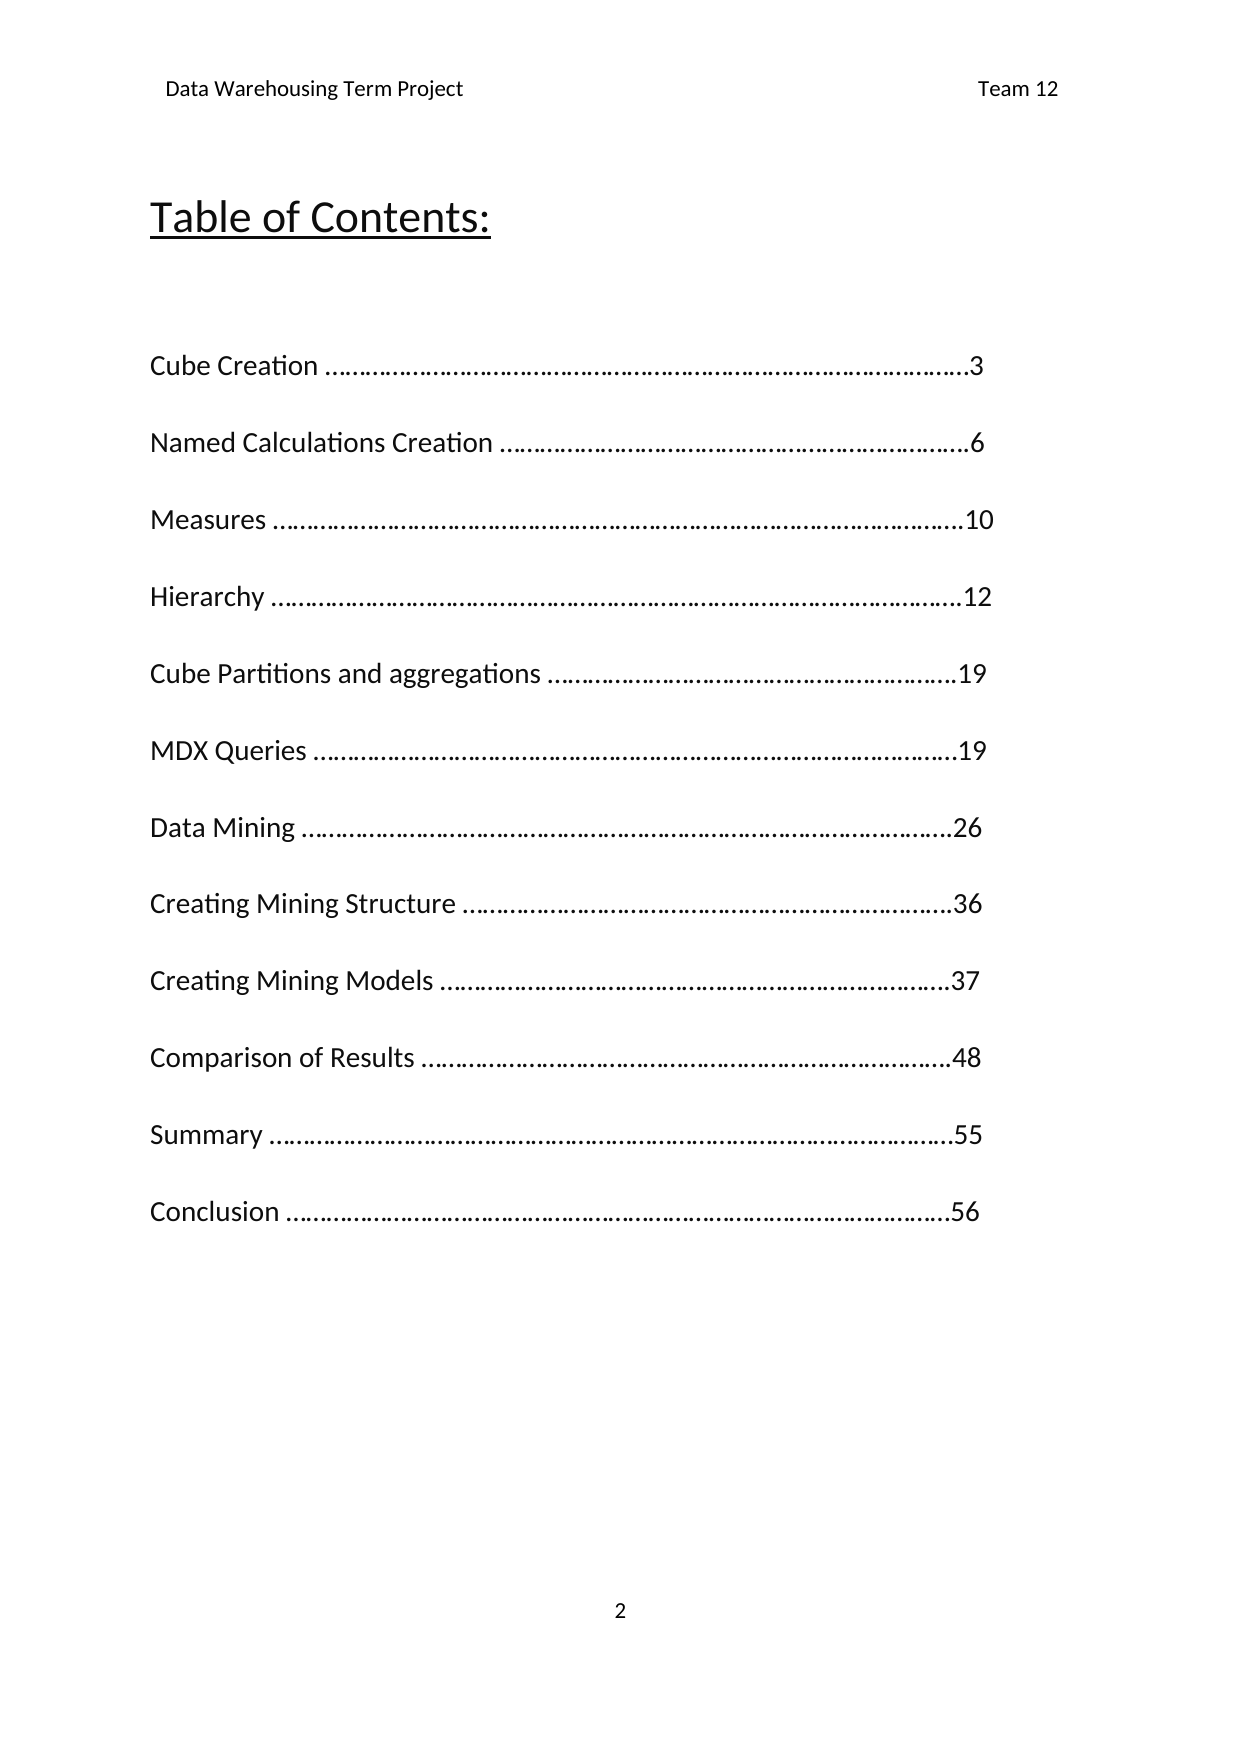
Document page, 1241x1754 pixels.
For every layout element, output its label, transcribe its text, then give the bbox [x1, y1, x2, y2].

text Named Calculations Creation …………………………………………………………….6 [150, 424, 1090, 460]
text Measures ………………………………………………………………………………………….10 [150, 501, 1090, 537]
text Comparison of Results …………………………………………………………………….48 [150, 1039, 1090, 1075]
text Cube Creation ……………………………………………………………………………………3 [150, 347, 1090, 383]
text Data Mining …………………………………………………………………………………….26 [150, 809, 1090, 844]
text Table of Contents: [150, 188, 1090, 244]
text Cube Partitions and aggregations …………………………………………………….19 [150, 655, 1090, 691]
text Summary …………………………………………………………………………………………55 [150, 1116, 1090, 1152]
text Hierarchy ………………………………………………………………………………………….12 [150, 578, 1090, 614]
text Conclusion ………………………………………………………………………………………56 [150, 1193, 1090, 1229]
text MDX Queries ……………………………………………………………………………………19 [150, 732, 1090, 767]
text Creating Mining Models ………………………………………………………………….37 [150, 962, 1090, 998]
text Creating Mining Structure ……………………………………………………………….36 [150, 886, 1090, 921]
